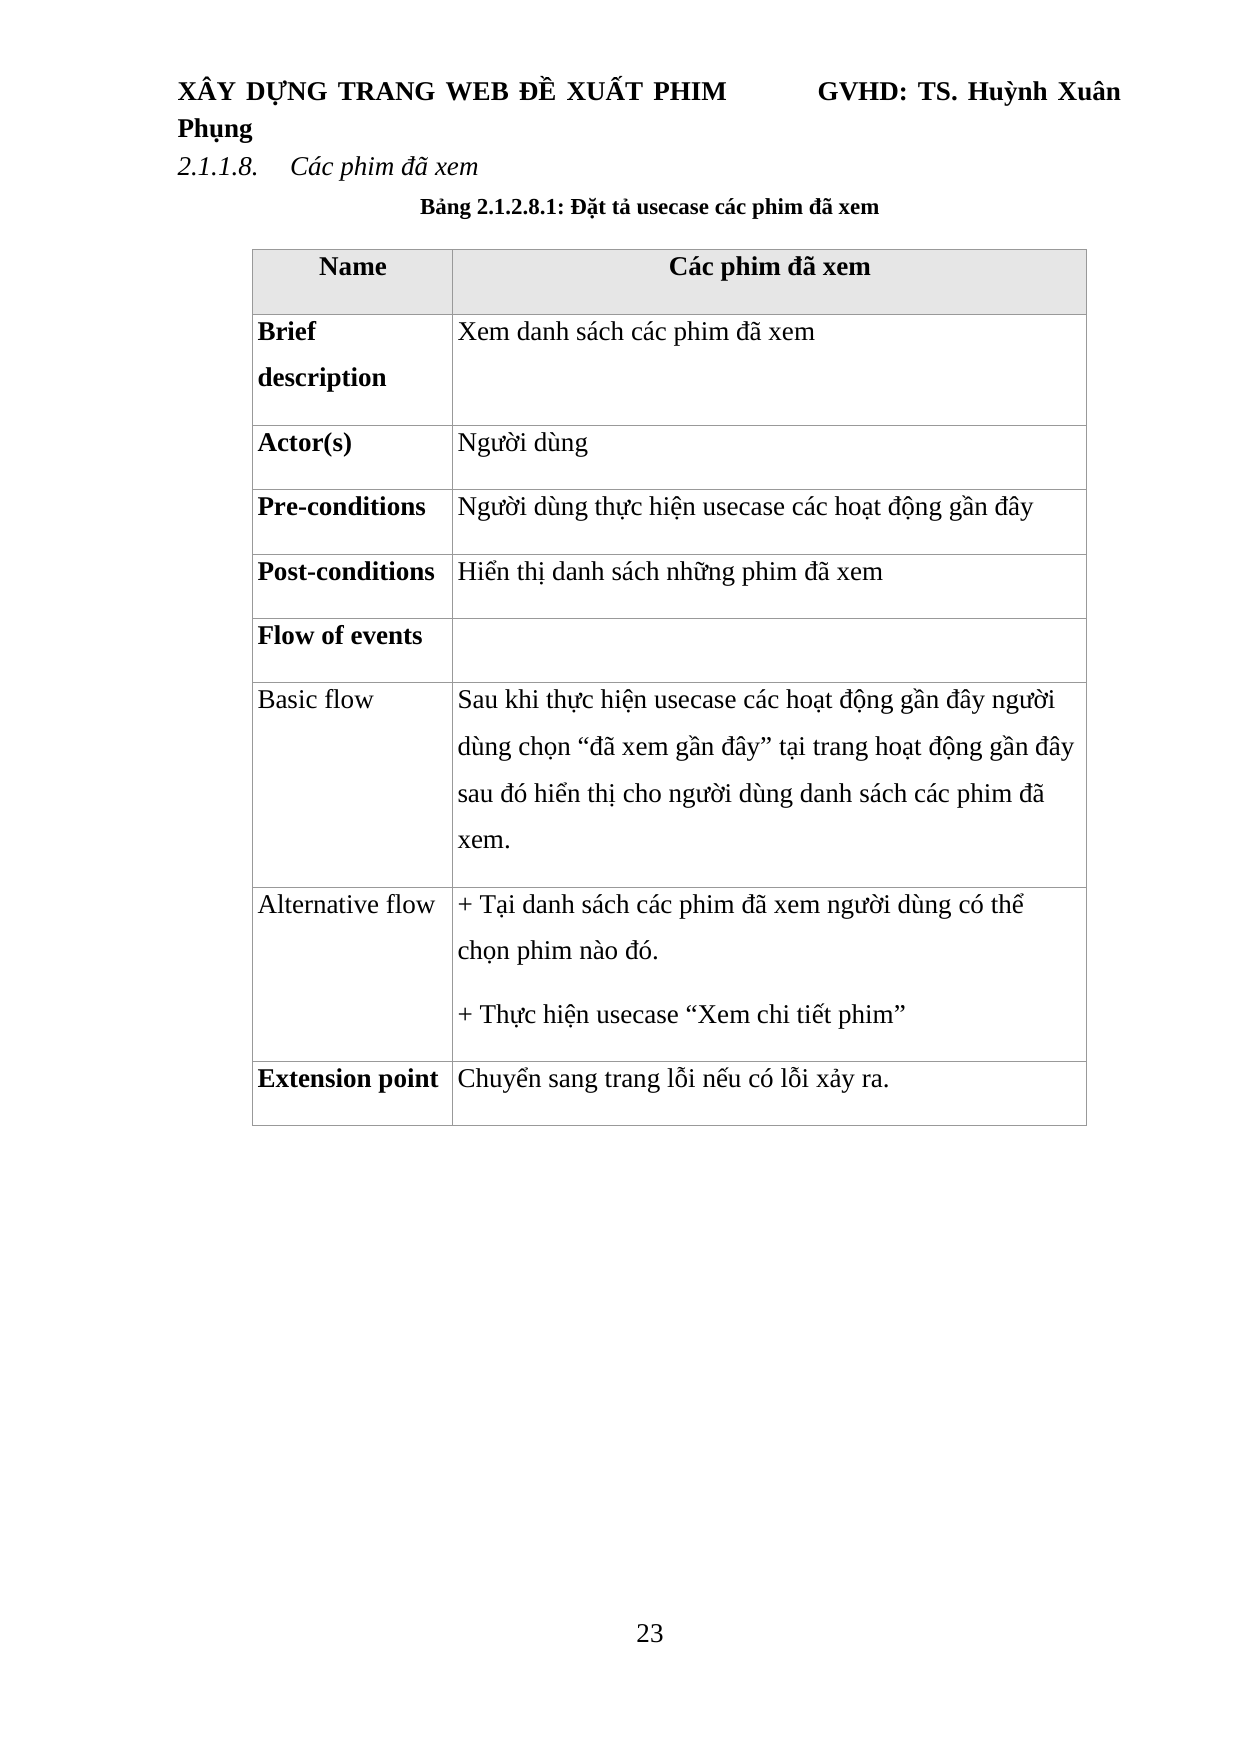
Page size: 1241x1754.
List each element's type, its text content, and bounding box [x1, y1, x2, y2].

table_cell [453, 619, 1086, 682]
table_cell Alternative flow [253, 888, 452, 1061]
table_cell Brief description [253, 315, 452, 425]
subtitle Các phim đã xem [177, 149, 1122, 181]
table_cell Pre-conditions [253, 490, 452, 553]
table_cell Chuyển sang trang lỗi nếu có lỗi xảy ra. [453, 1062, 1086, 1125]
text Bảng 2.1.2.8.1: Đặt tả usecase các phim đã xem [177, 193, 1122, 219]
table_cell Người dùng thực hiện usecase các hoạt động gần đây [453, 490, 1086, 553]
table_header Các phim đã xem [453, 250, 1086, 314]
table_cell Người dùng [453, 426, 1086, 489]
table_cell Xem danh sách các phim đã xem [453, 315, 1086, 425]
table_cell Post-conditions [253, 555, 452, 618]
table_cell Sau khi thực hiện usecase các hoạt động gần đây người dùng chọn “đã xem gần đây” tại trang hoạt động gần đây sau đó hiển thị cho người dùng danh sách các phim đã xem. [453, 683, 1086, 887]
table_cell Actor(s) [253, 426, 452, 489]
table_cell Basic flow [253, 683, 452, 887]
table_cell Extension point [253, 1062, 452, 1125]
table_cell Flow of events [253, 619, 452, 682]
table_cell + Tại danh sách các phim đã xem người dùng có thể chọn phim nào đó. + Thực hiện usecase “Xem chi tiết phim” [453, 888, 1086, 1061]
table_cell Hiển thị danh sách những phim đã xem [453, 555, 1086, 618]
table_header Name [253, 250, 452, 314]
